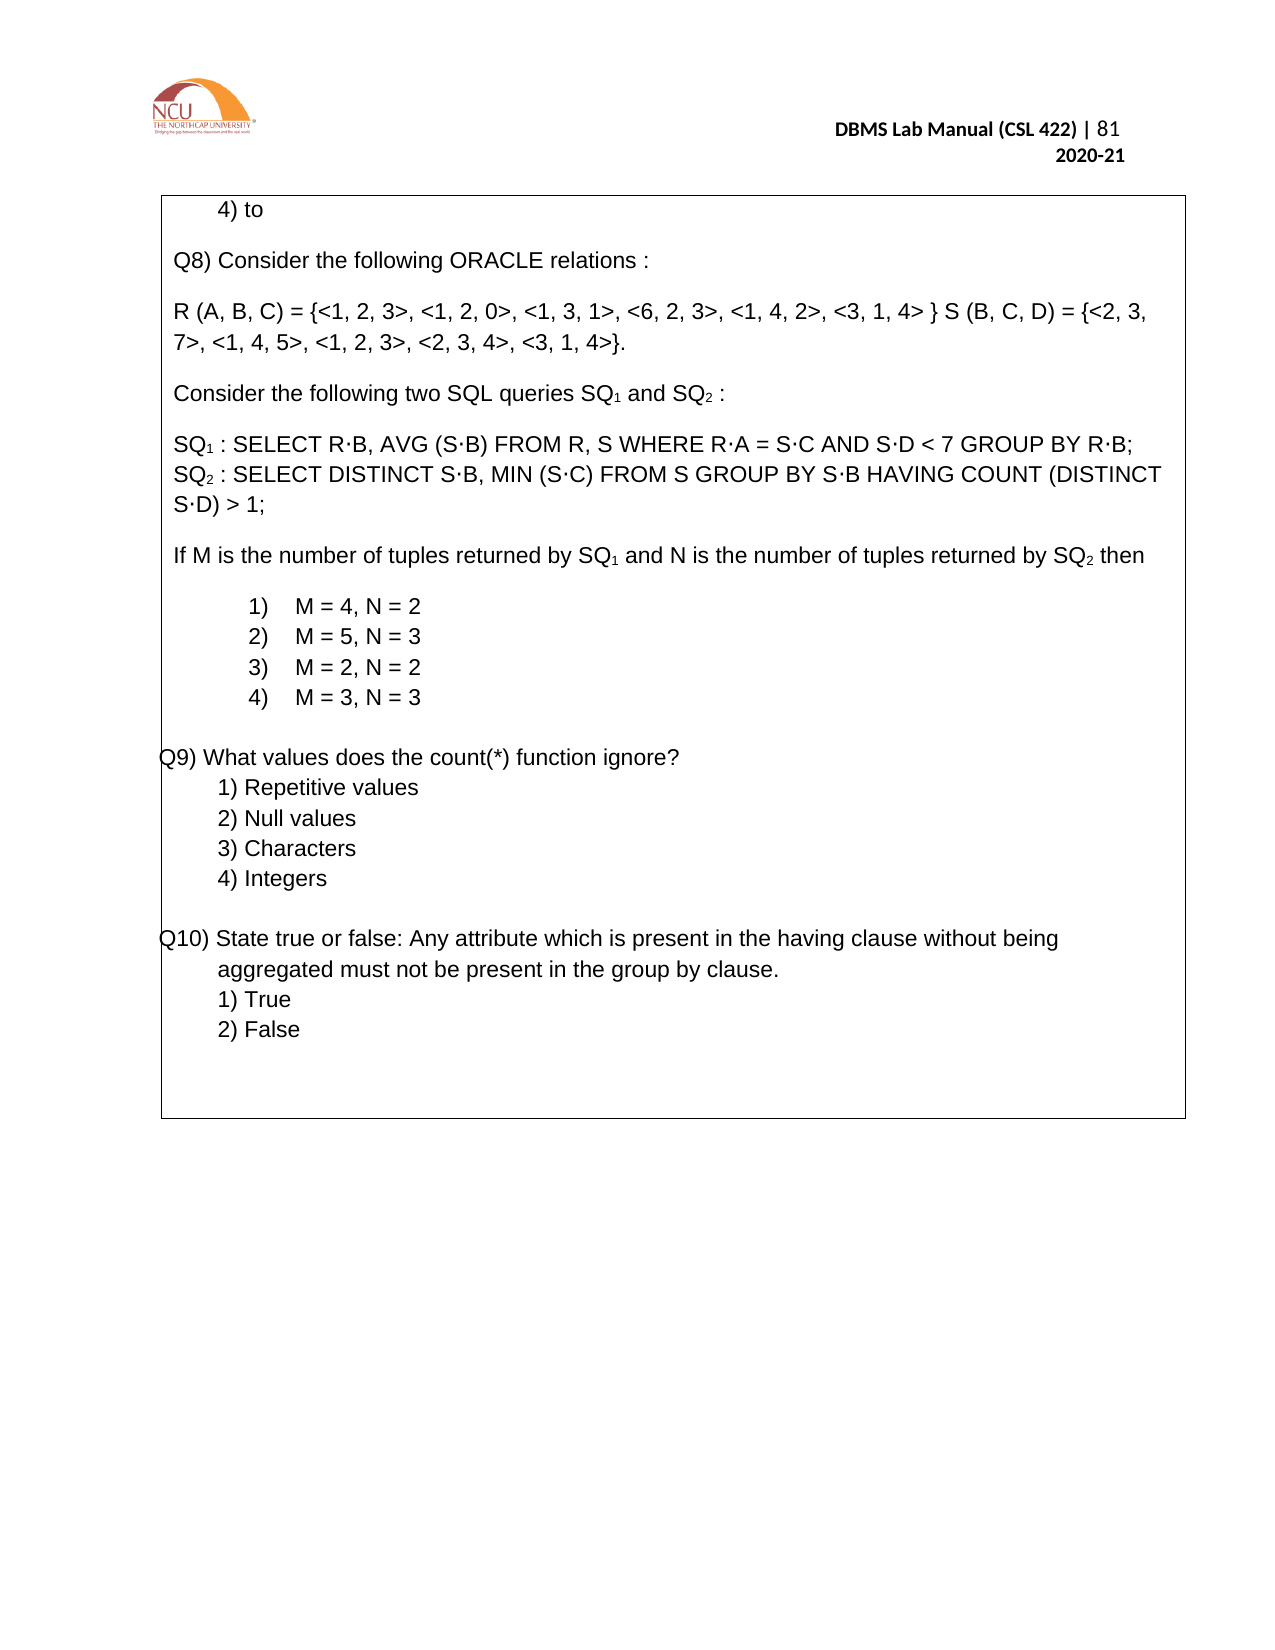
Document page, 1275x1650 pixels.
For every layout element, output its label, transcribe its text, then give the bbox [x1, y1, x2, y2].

picture [150, 75, 257, 136]
